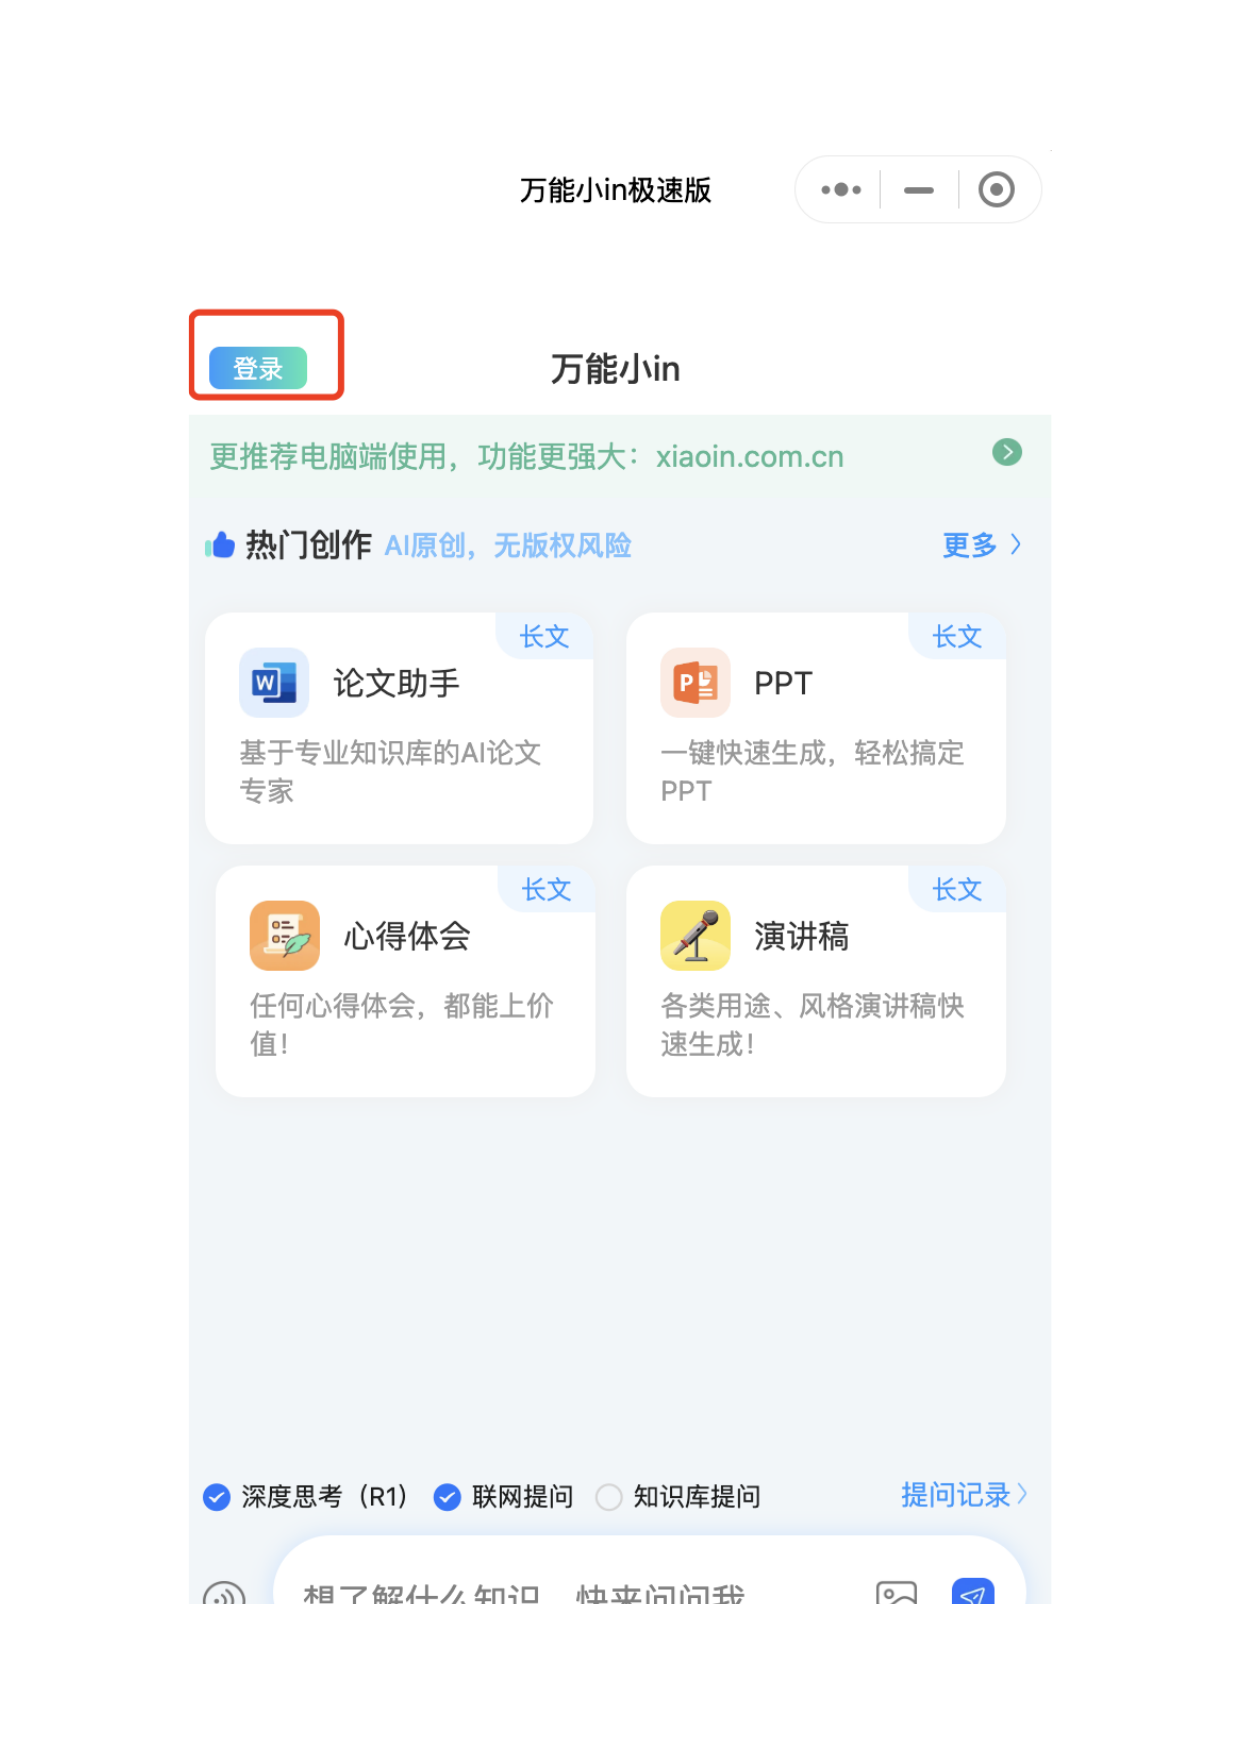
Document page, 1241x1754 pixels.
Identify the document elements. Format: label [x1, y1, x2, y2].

picture [188, 150, 1052, 1604]
